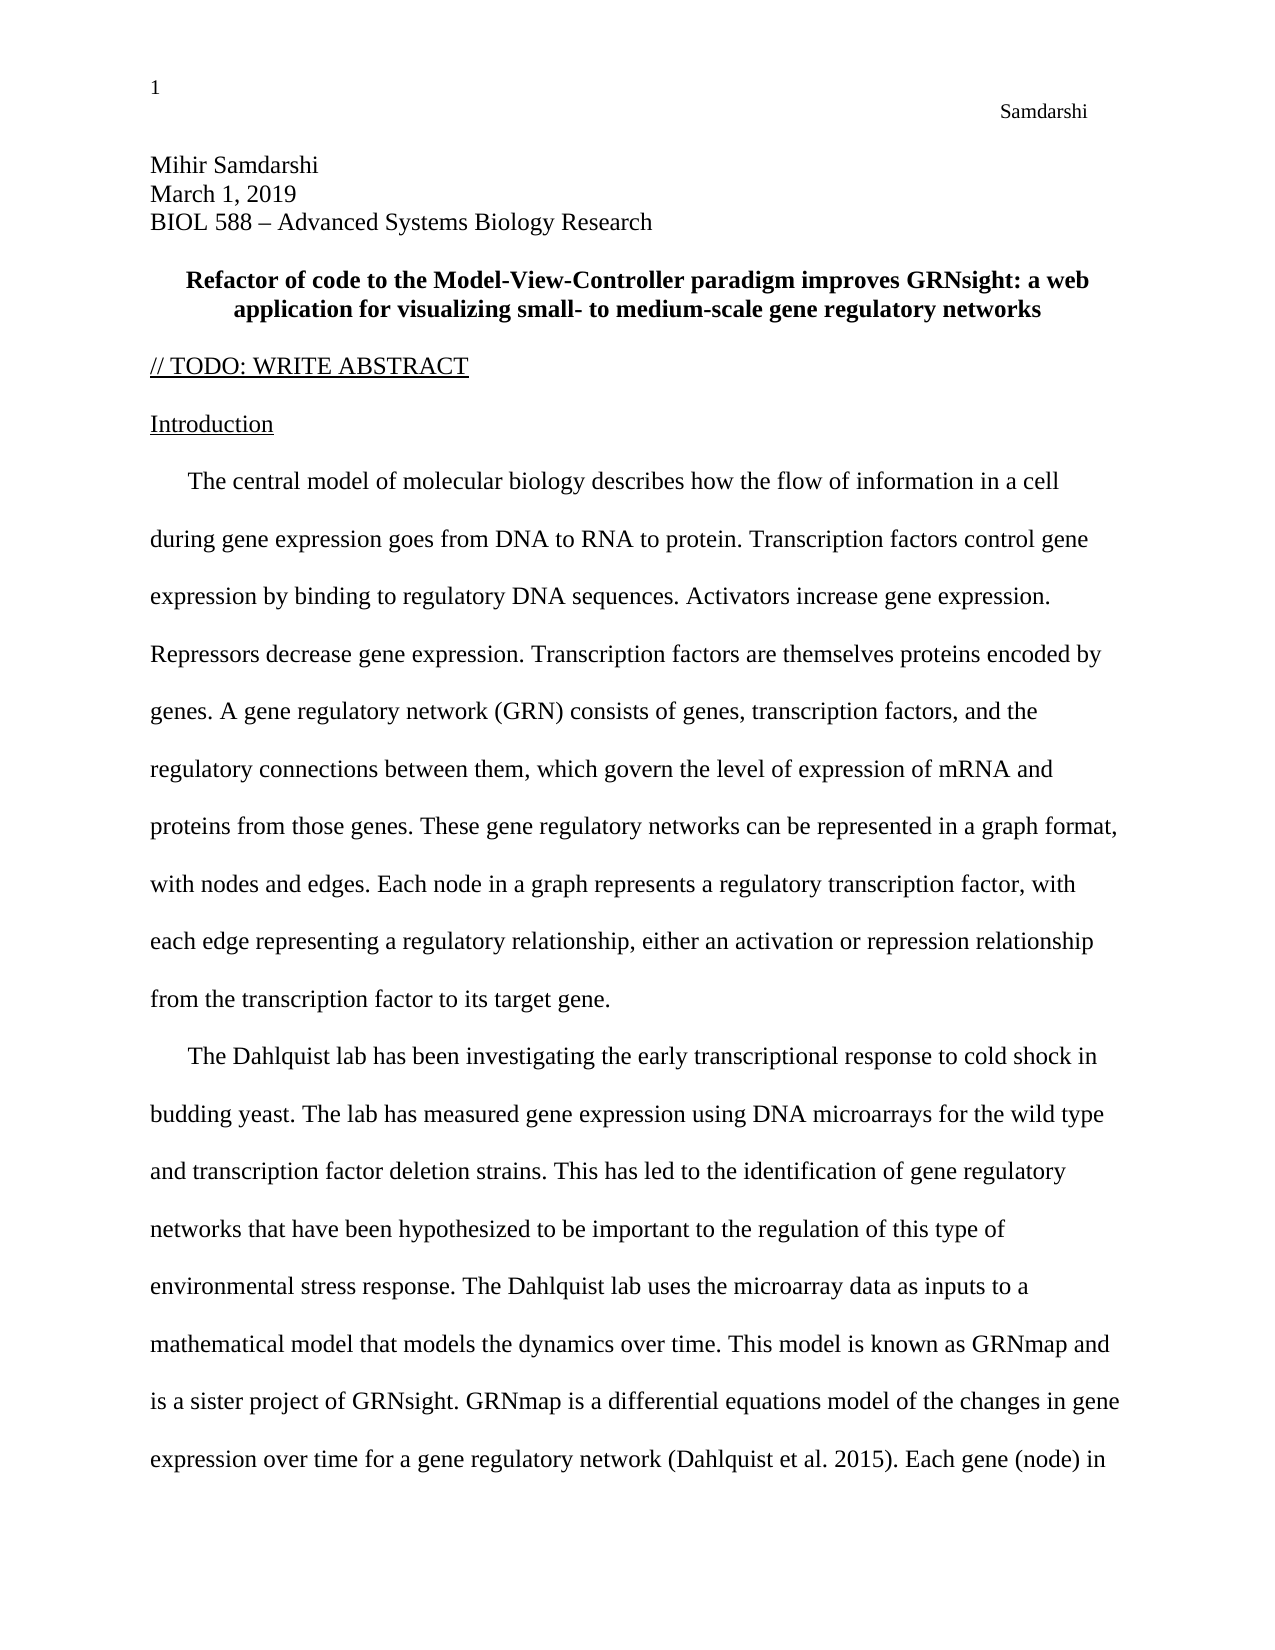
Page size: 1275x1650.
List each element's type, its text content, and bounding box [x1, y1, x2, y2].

text Refactor of code to the Model-View-Controller paradigm improves GRNsight: a web application for visualizing small- to medium-scale gene regulatory networks [150, 265, 1125, 322]
text Introduction [150, 409, 1125, 437]
text BIOL 588 – Advanced Systems Biology Research [150, 207, 1125, 236]
text Mihir Samdarshi [150, 150, 1125, 179]
text // TODO: WRITE ABSTRACT [150, 351, 1125, 380]
text March 1, 2019 [150, 179, 1125, 207]
text The central model of molecular biology describes how the flow of information in a cell during gene expression goes from DNA to RNA to protein. Transcription factors control gene expression by binding to regulatory DNA sequences. Activators increase gene expression. Repressors decrease gene expression. Transcription factors are themselves proteins encoded by genes. A gene regulatory network (GRN) consists of genes, transcription factors, and the regulatory connections between them, which govern the level of expression of mRNA and proteins from those genes. These gene regulatory networks can be represented in a graph format, with nodes and edges. Each node in a graph represents a regulatory transcription factor, with each edge representing a regulatory relationship, either an activation or repression relationship from the transcription factor to its target gene. [150, 466, 1125, 1012]
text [150, 1041, 1125, 1472]
